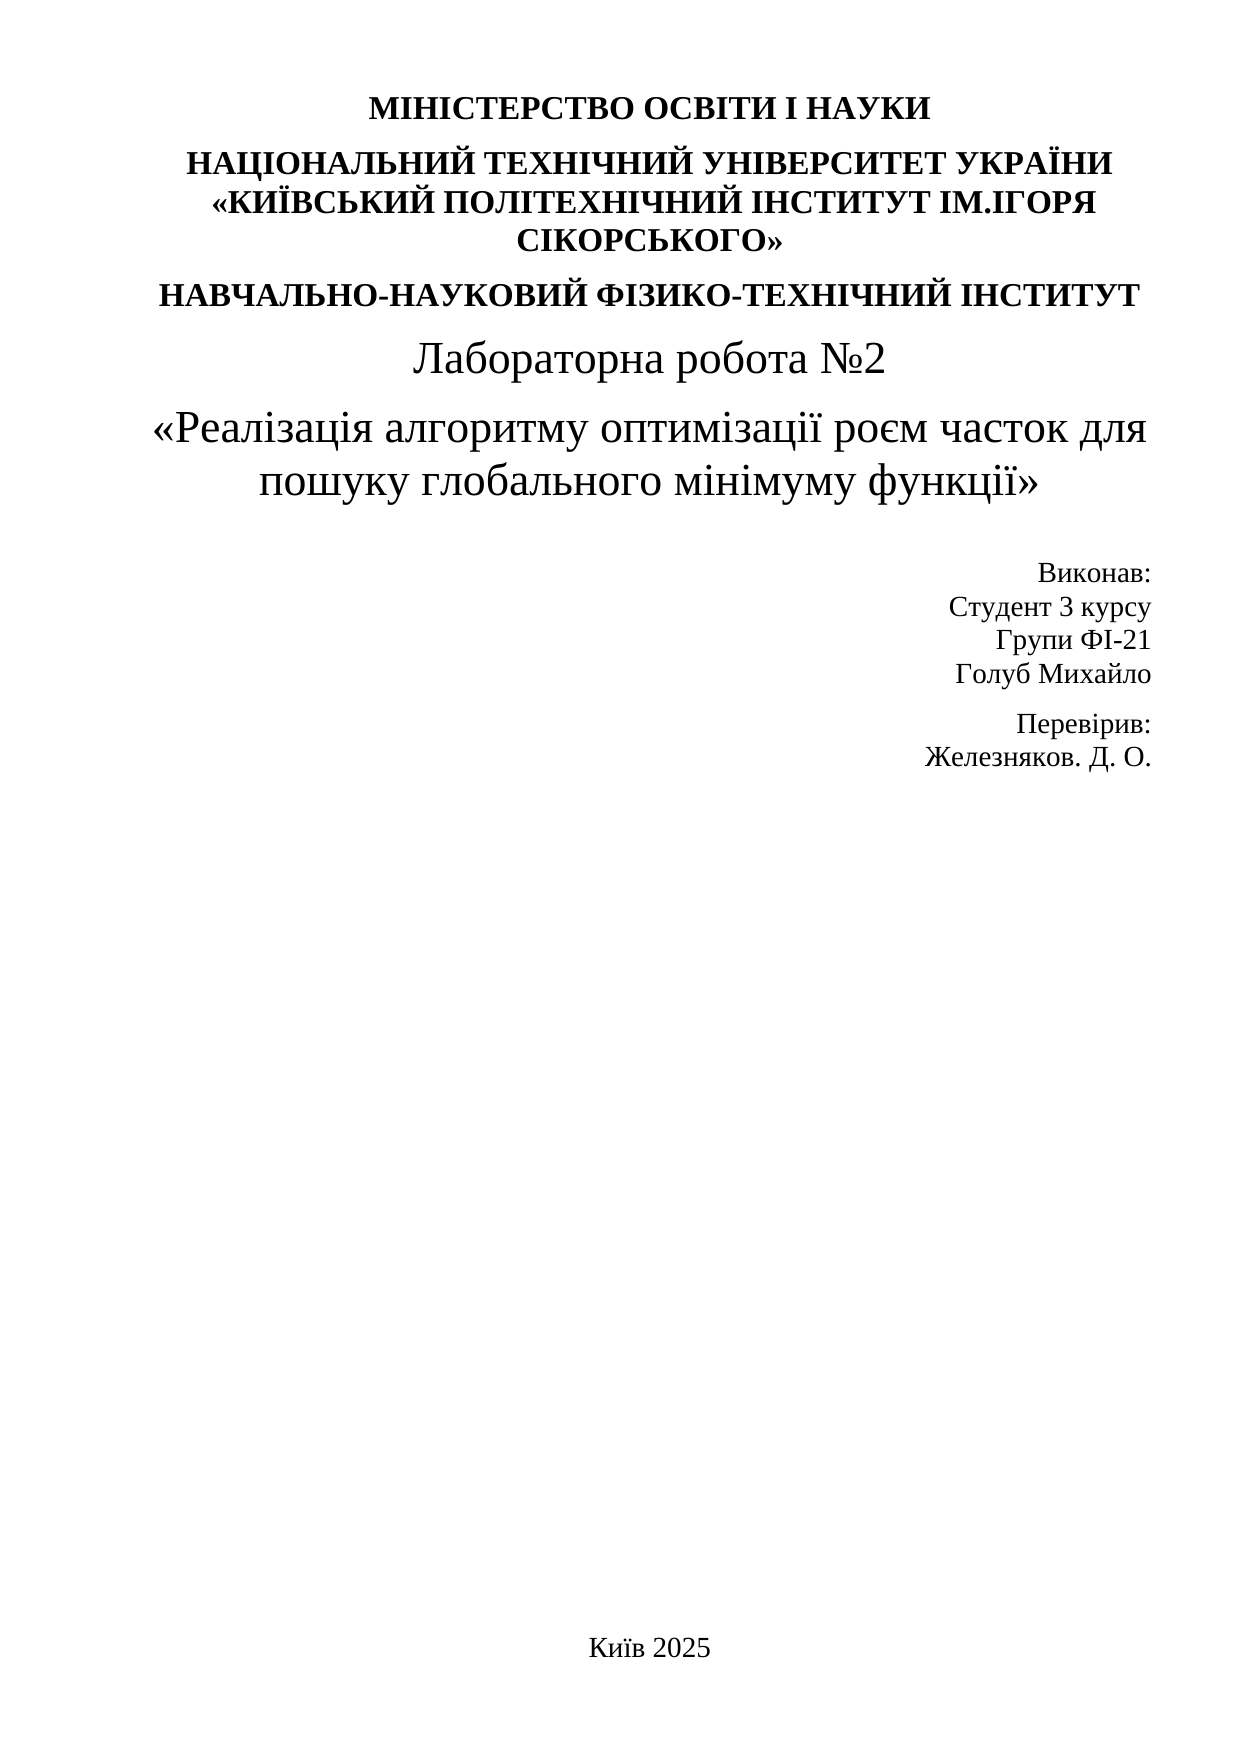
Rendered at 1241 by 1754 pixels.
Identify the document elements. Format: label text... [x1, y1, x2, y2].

text МІНІСТЕРСТВО ОСВІТИ І НАУКИ [148, 88, 1152, 127]
text «Реалізація алгоритму оптимізації роєм часток для пошуку глобального мінімуму функції» [148, 399, 1152, 538]
text Перевірив: Железняков. Д. О. [148, 706, 1152, 773]
text НАВЧАЛЬНО-НАУКОВИЙ ФІЗИКО-ТЕХНІЧНИЙ ІНСТИТУТ [148, 275, 1152, 313]
text Лабораторна робота №2 [148, 330, 1152, 383]
text НАЦІОНАЛЬНИЙ ТЕХНІЧНИЙ УНІВЕРСИТЕТ УКРАЇНИ «КИЇВСЬКИЙ ПОЛІТЕХНІЧНИЙ ІНСТИТУТ ІМ.ІГОРЯ СІКОРСЬКОГО» [148, 143, 1152, 258]
text Виконав: Студент 3 курсу Групи ФІ-21 Голуб Михайло [148, 555, 1152, 689]
